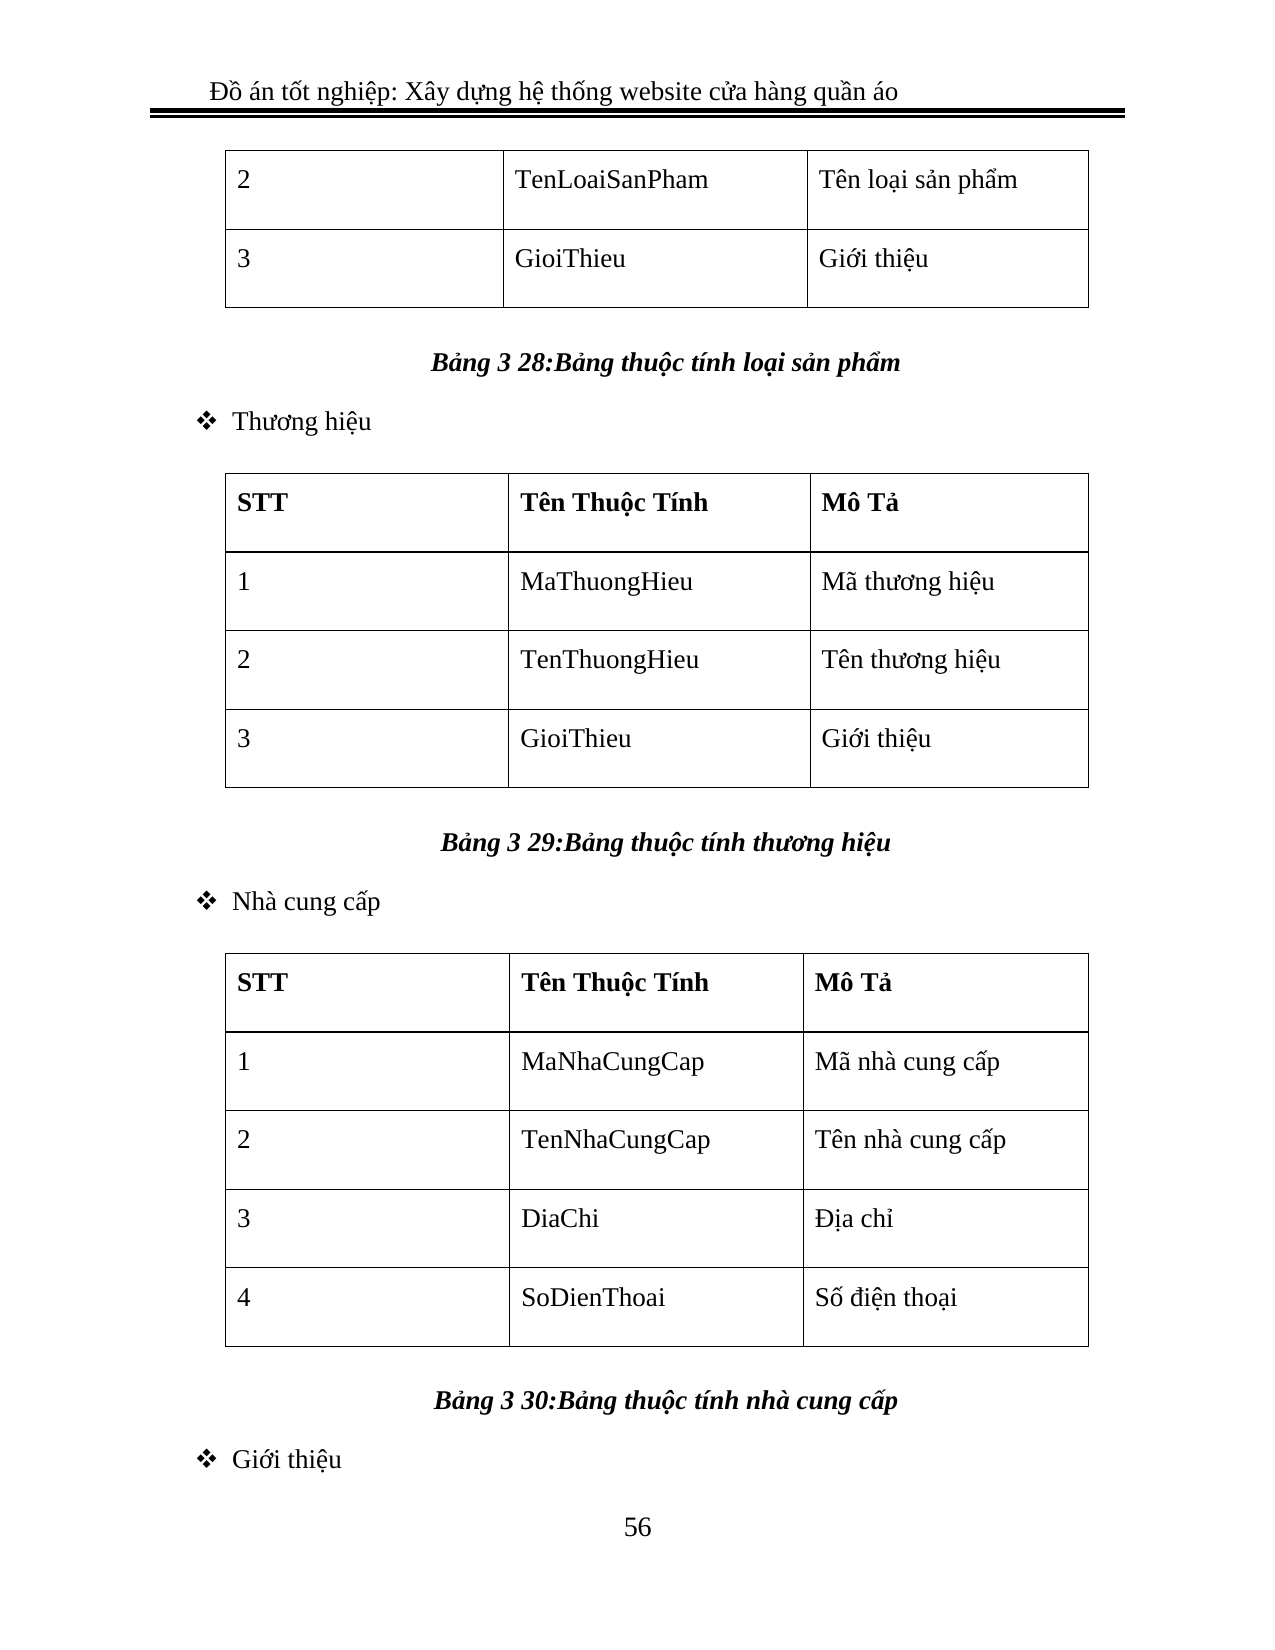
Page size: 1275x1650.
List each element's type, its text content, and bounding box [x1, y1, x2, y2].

table_cell SoDienThoai [510, 1268, 803, 1346]
table_cell 1 [226, 553, 508, 630]
table_cell 3 [226, 1190, 509, 1267]
table_cell Tên thương hiệu [811, 631, 1088, 709]
list Nhà cung cấp [194, 885, 1125, 916]
list Thương hiệu [194, 405, 1125, 436]
table_cell 2 [226, 151, 503, 229]
table_cell 2 [226, 1111, 509, 1189]
table_header STT [226, 474, 508, 551]
table_cell 3 [226, 710, 508, 787]
table_cell TenNhaCungCap [510, 1111, 803, 1189]
table_header Mô Tả [804, 954, 1088, 1031]
table_header STT [226, 954, 509, 1031]
table_cell Tên loại sản phẩm [808, 151, 1088, 229]
table_cell GioiThieu [504, 230, 807, 307]
table_cell Giới thiệu [808, 230, 1088, 307]
table_header Mô Tả [811, 474, 1088, 551]
table_cell TenThuongHieu [509, 631, 810, 709]
table_header Tên Thuộc Tính [509, 474, 810, 551]
table_cell Mã thương hiệu [811, 553, 1088, 630]
table_header Tên Thuộc Tính [510, 954, 803, 1031]
list Giới thiệu [194, 1444, 1125, 1475]
table_cell Địa chỉ [804, 1190, 1088, 1267]
table_cell Mã nhà cung cấp [804, 1033, 1088, 1110]
table_cell GioiThieu [509, 710, 810, 787]
table_cell Số điện thoại [804, 1268, 1088, 1346]
table_cell TenLoaiSanPham [504, 151, 807, 229]
table_cell 2 [226, 631, 508, 709]
table_cell 1 [226, 1033, 509, 1110]
table_cell MaThuongHieu [509, 553, 810, 630]
table_cell MaNhaCungCap [510, 1033, 803, 1110]
table_cell DiaChi [510, 1190, 803, 1267]
table_cell 3 [226, 230, 503, 307]
table_cell Giới thiệu [811, 710, 1088, 787]
table_cell Tên nhà cung cấp [804, 1111, 1088, 1189]
table_cell 4 [226, 1268, 509, 1346]
